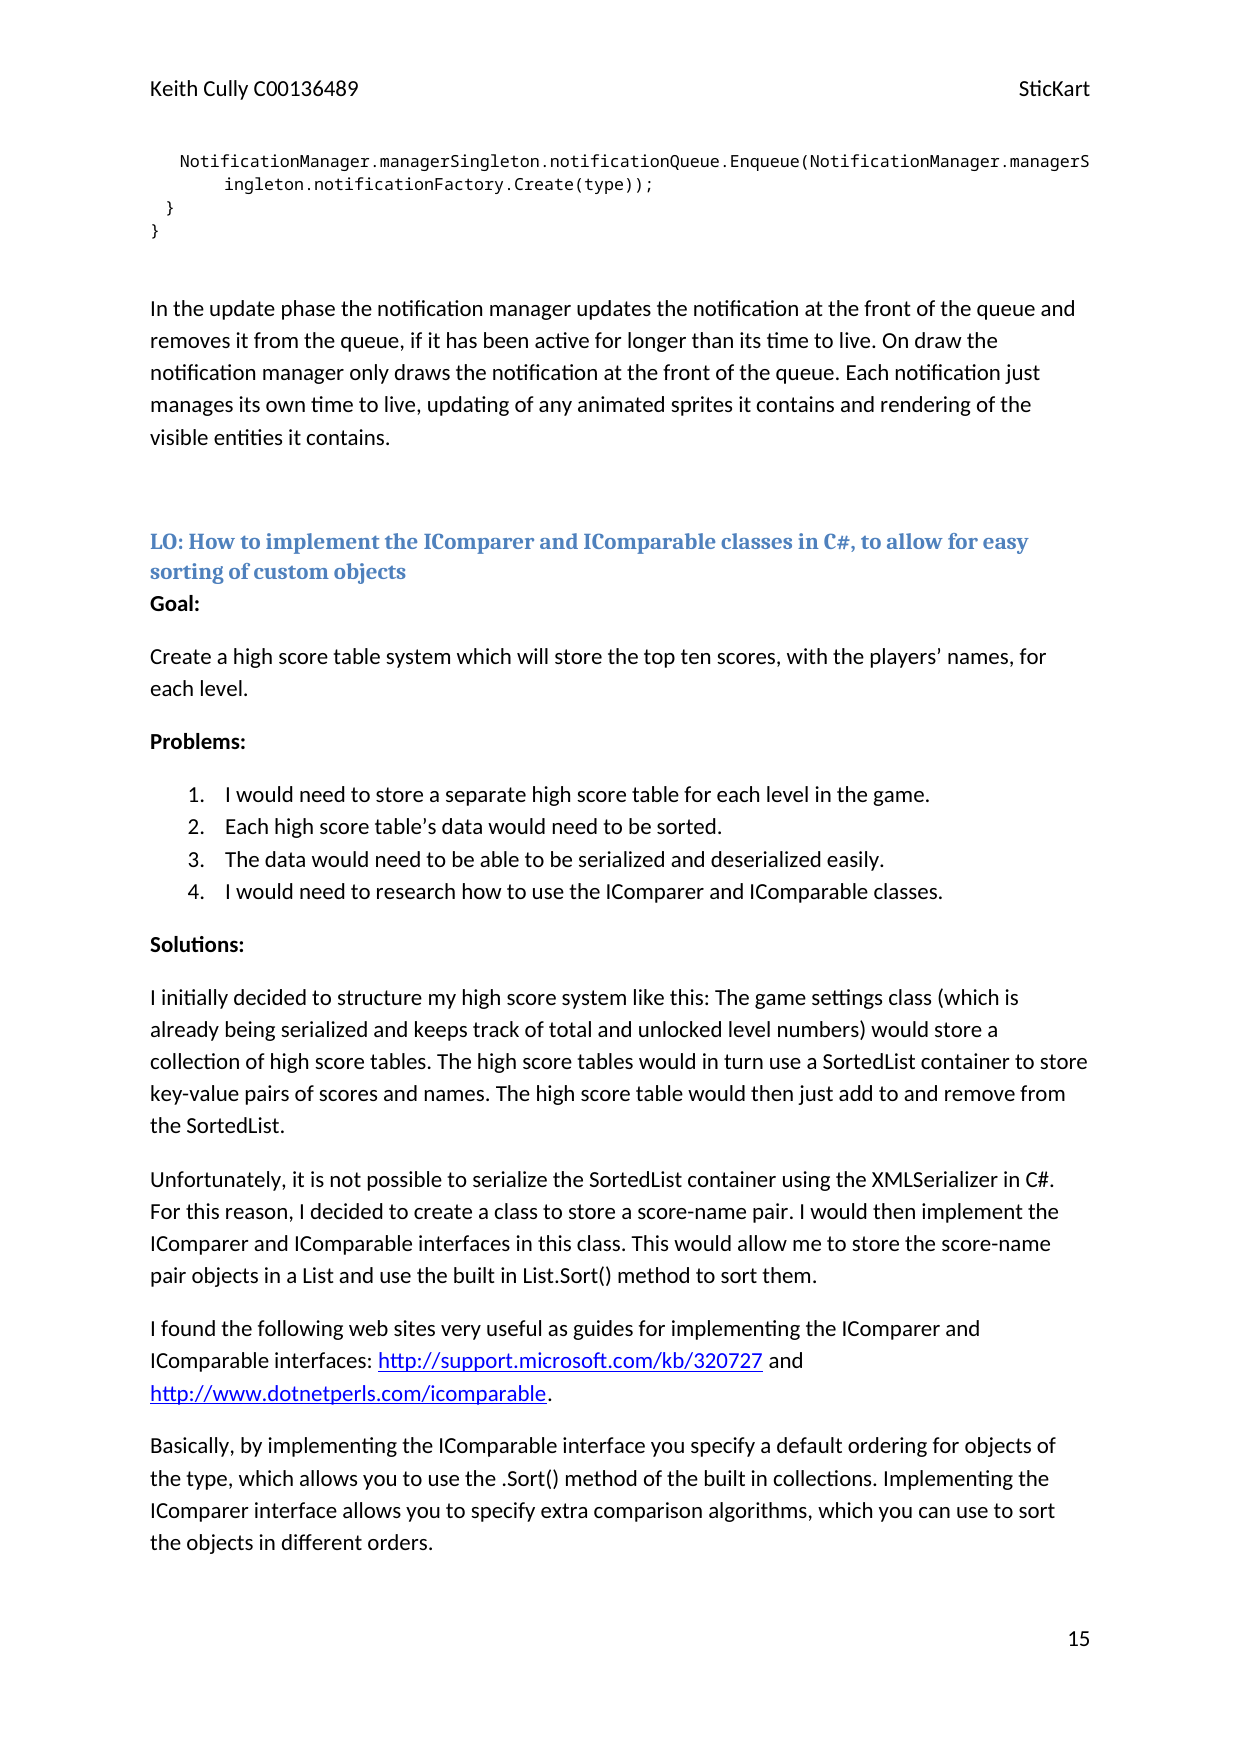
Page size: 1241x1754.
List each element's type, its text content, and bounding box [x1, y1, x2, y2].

text NotificationManager.managerSingleton.notificationQueue.Enqueue(NotificationManager.managerSingleton.notificationFactory.Create(type)); [179, 150, 1090, 195]
text Unfortunately, it is not possible to serialize the SortedList container using the XMLSerializer in C#. For this reason, I decided to create a class to store a score-name pair. I would then implement the IComparer and IComparable interfaces in this class. This would allow me to store the score-name pair objects in a List and use the built in List.Sort() method to sort them. [150, 1165, 1090, 1289]
list The data would need to be able to be serialized and deserialized easily. [187, 845, 1090, 873]
text Solutions: [150, 930, 1090, 958]
text } [165, 195, 1090, 218]
list I would need to store a separate high score table for each level in the game. [187, 780, 1090, 808]
text } [150, 218, 1090, 241]
text I found the following web sites very useful as guides for implementing the IComparer and IComparable interfaces: http://support.microsoft.com/kb/320727 and http://www.dotnetperls.com/icomparable. [150, 1314, 1090, 1407]
list I would need to research how to use the IComparer and IComparable classes. [187, 877, 1090, 905]
text Goal: [150, 589, 1090, 617]
text I initially decided to structure my high score system like this: The game settings class (which is already being serialized and keeps track of total and unlocked level numbers) would store a collection of high score tables. The high score tables would in turn use a SortedList container to store key-value pairs of scores and names. The high score table would then just add to and remove from the SortedList. [150, 983, 1090, 1140]
text Basically, by implementing the IComparable interface you specify a default ordering for objects of the type, which allows you to use the .Sort() method of the built in collections. Implementing the IComparer interface allows you to specify extra comparison algorithms, which you can use to sort the objects in different orders. [150, 1432, 1090, 1556]
text In the update phase the notification manager updates the notification at the front of the queue and removes it from the queue, if it has been active for longer than its time to live. On draw the notification manager only draws the notification at the front of the queue. Each notification just manages its own time to live, updating of any animated sprites it contains and rendering of the visible entities it contains. [150, 294, 1090, 451]
subtitle LO: How to implement the IComparer and IComparable classes in C#, to allow for easy sorting of custom objects [150, 529, 1090, 585]
text Problems: [150, 727, 1090, 755]
list Each high score table’s data would need to be sorted. [187, 812, 1090, 841]
text Create a high score table system which will store the top ten scores, with the players’ names, for each level. [150, 642, 1090, 702]
